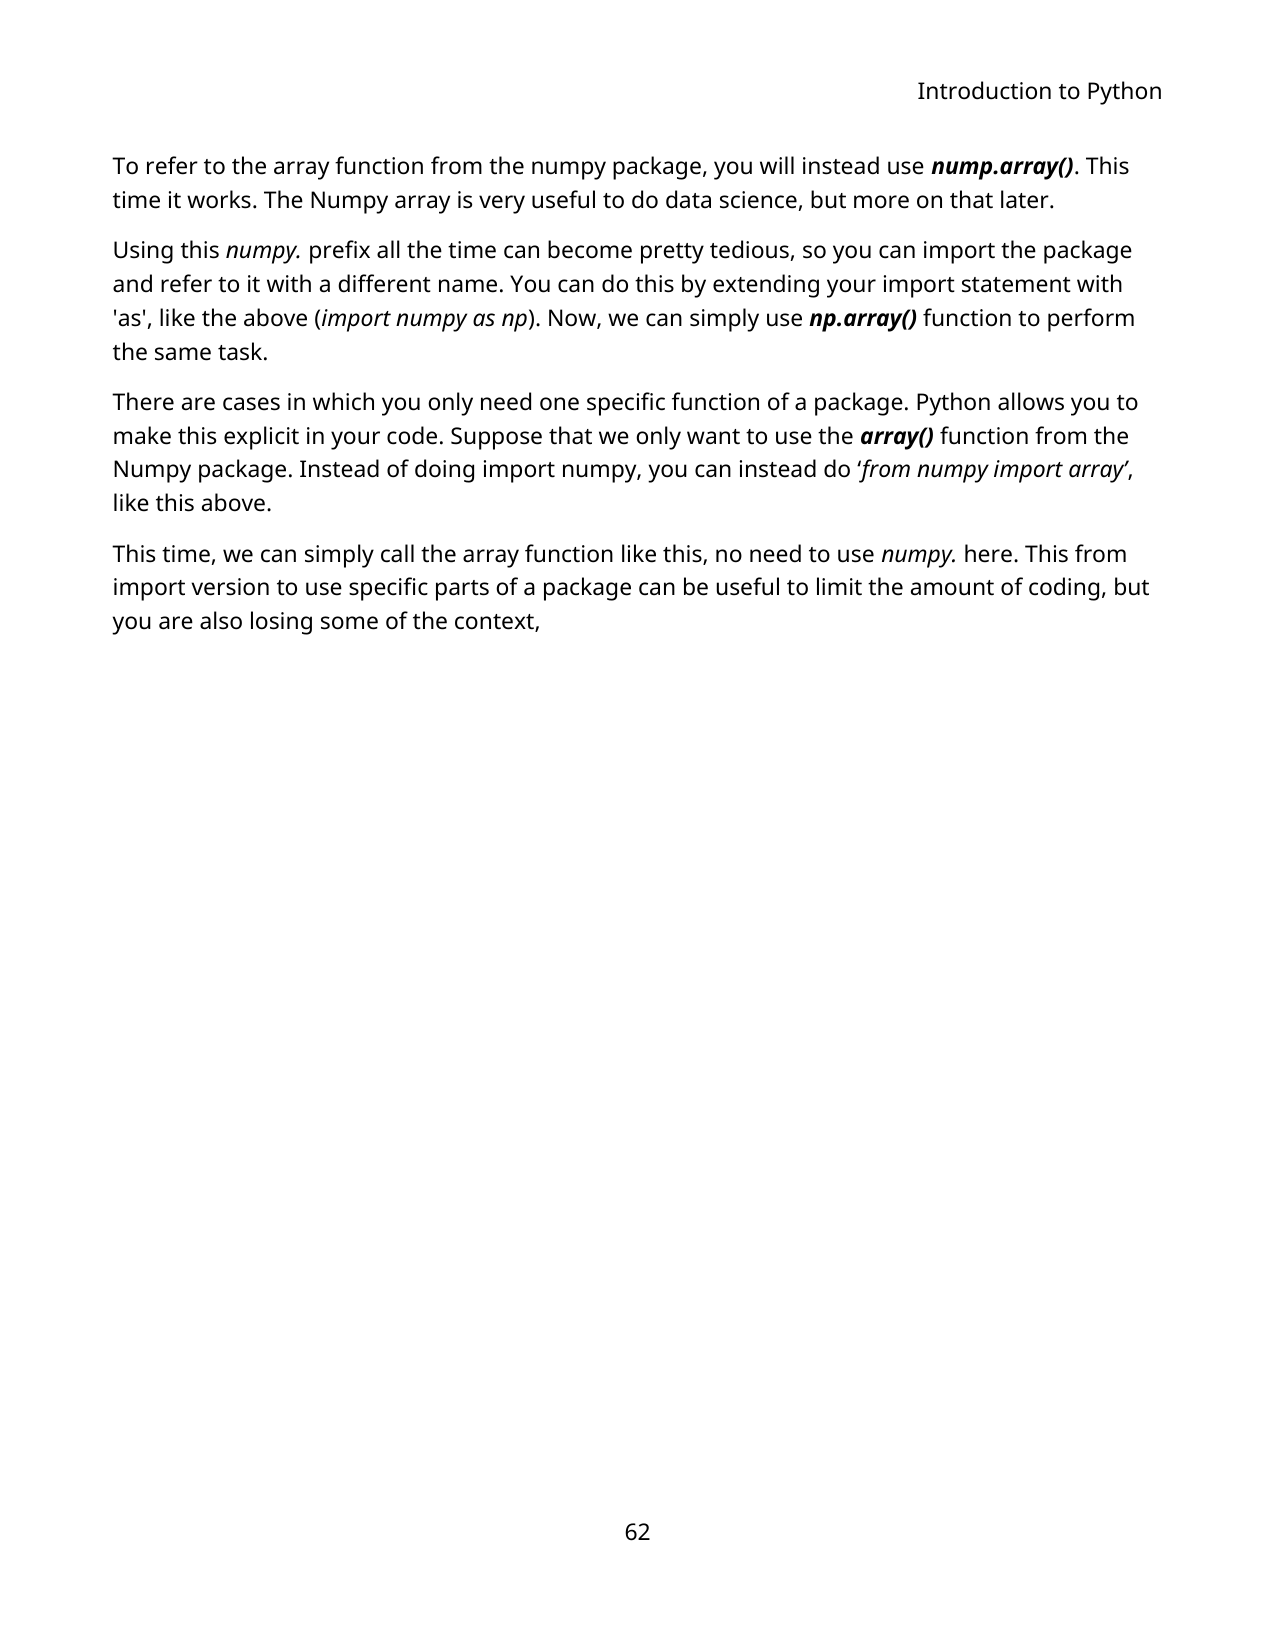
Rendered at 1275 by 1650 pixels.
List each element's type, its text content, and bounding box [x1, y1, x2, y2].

text This time, we can simply call the array function like this, no need to use numpy. here. This from import version to use specific parts of a package can be useful to limit the amount of coding, but you are also losing some of the context, [112, 537, 1162, 636]
text To refer to the array function from the numpy package, you will instead use nump.array(). This time it works. The Numpy array is very useful to do data science, but more on that later. [112, 150, 1162, 215]
text There are cases in which you only need one specific function of a package. Python allows you to make this explicit in your code. Suppose that we only want to use the array() function from the Numpy package. Instead of doing import numpy, you can instead do ‘from numpy import array’, like this above. [112, 386, 1162, 518]
text Using this numpy. prefix all the time can become pretty tedious, so you can import the package and refer to it with a different name. You can do this by extending your import statement with 'as', like the above (import numpy as np). Now, we can simply use np.array() function to perform the same task. [112, 234, 1162, 367]
